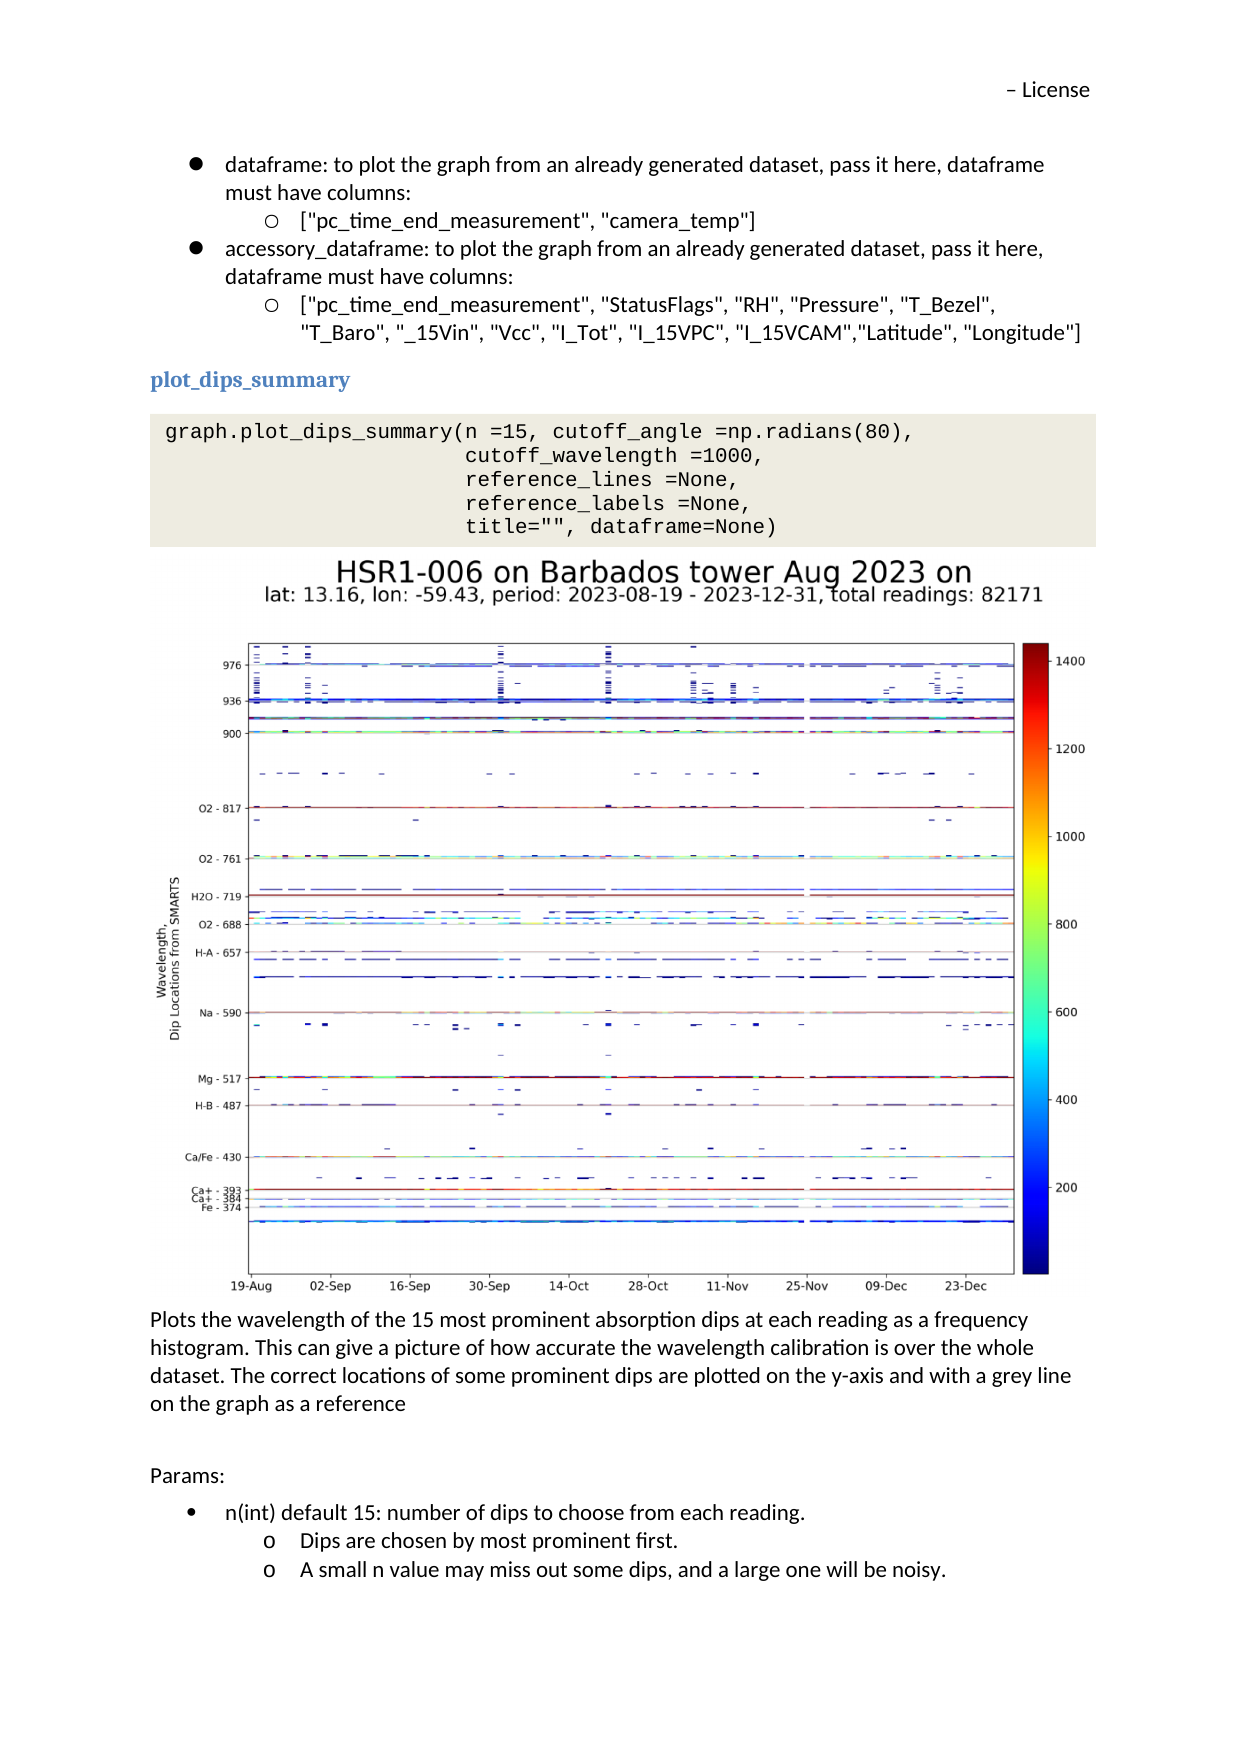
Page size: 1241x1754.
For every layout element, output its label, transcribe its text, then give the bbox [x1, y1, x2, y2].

subtitle plot_dips_summary [150, 367, 1090, 393]
list A small n value may miss out some dips, and a large one will be noisy. [262, 1555, 1090, 1584]
list accessory_dataframe: to plot the graph from an already generated dataset, pass it here, dataframe must have columns: [187, 234, 1090, 290]
list ["pc_time_end_measurement", "StatusFlags", "RH", "Pressure", "T_Bezel", "T_Baro", "_15Vin", "Vcc", "I_Tot", "I_15VPC", "I_15VCAM","Latitude", "Longitude"] [262, 290, 1090, 346]
text Plots the wavelength of the 15 most prominent absorption dips at each reading as a frequency histogram. This can give a picture of how accurate the wavelength calibration is over the whole dataset. The correct locations of some prominent dips are plotted on the y-axis and with a grey line on the graph as a reference [150, 1305, 1090, 1417]
list n(int) default 15: number of dips to choose from each reading. [187, 1498, 1090, 1526]
picture [150, 554, 1091, 1297]
list Dips are chosen by most prominent first. [262, 1526, 1090, 1555]
list ["pc_time_end_measurement", "camera_temp"] [262, 206, 1090, 234]
list dataframe: to plot the graph from an already generated dataset, pass it here, dataframe must have columns: [187, 150, 1090, 206]
text Params: [150, 1461, 1090, 1489]
